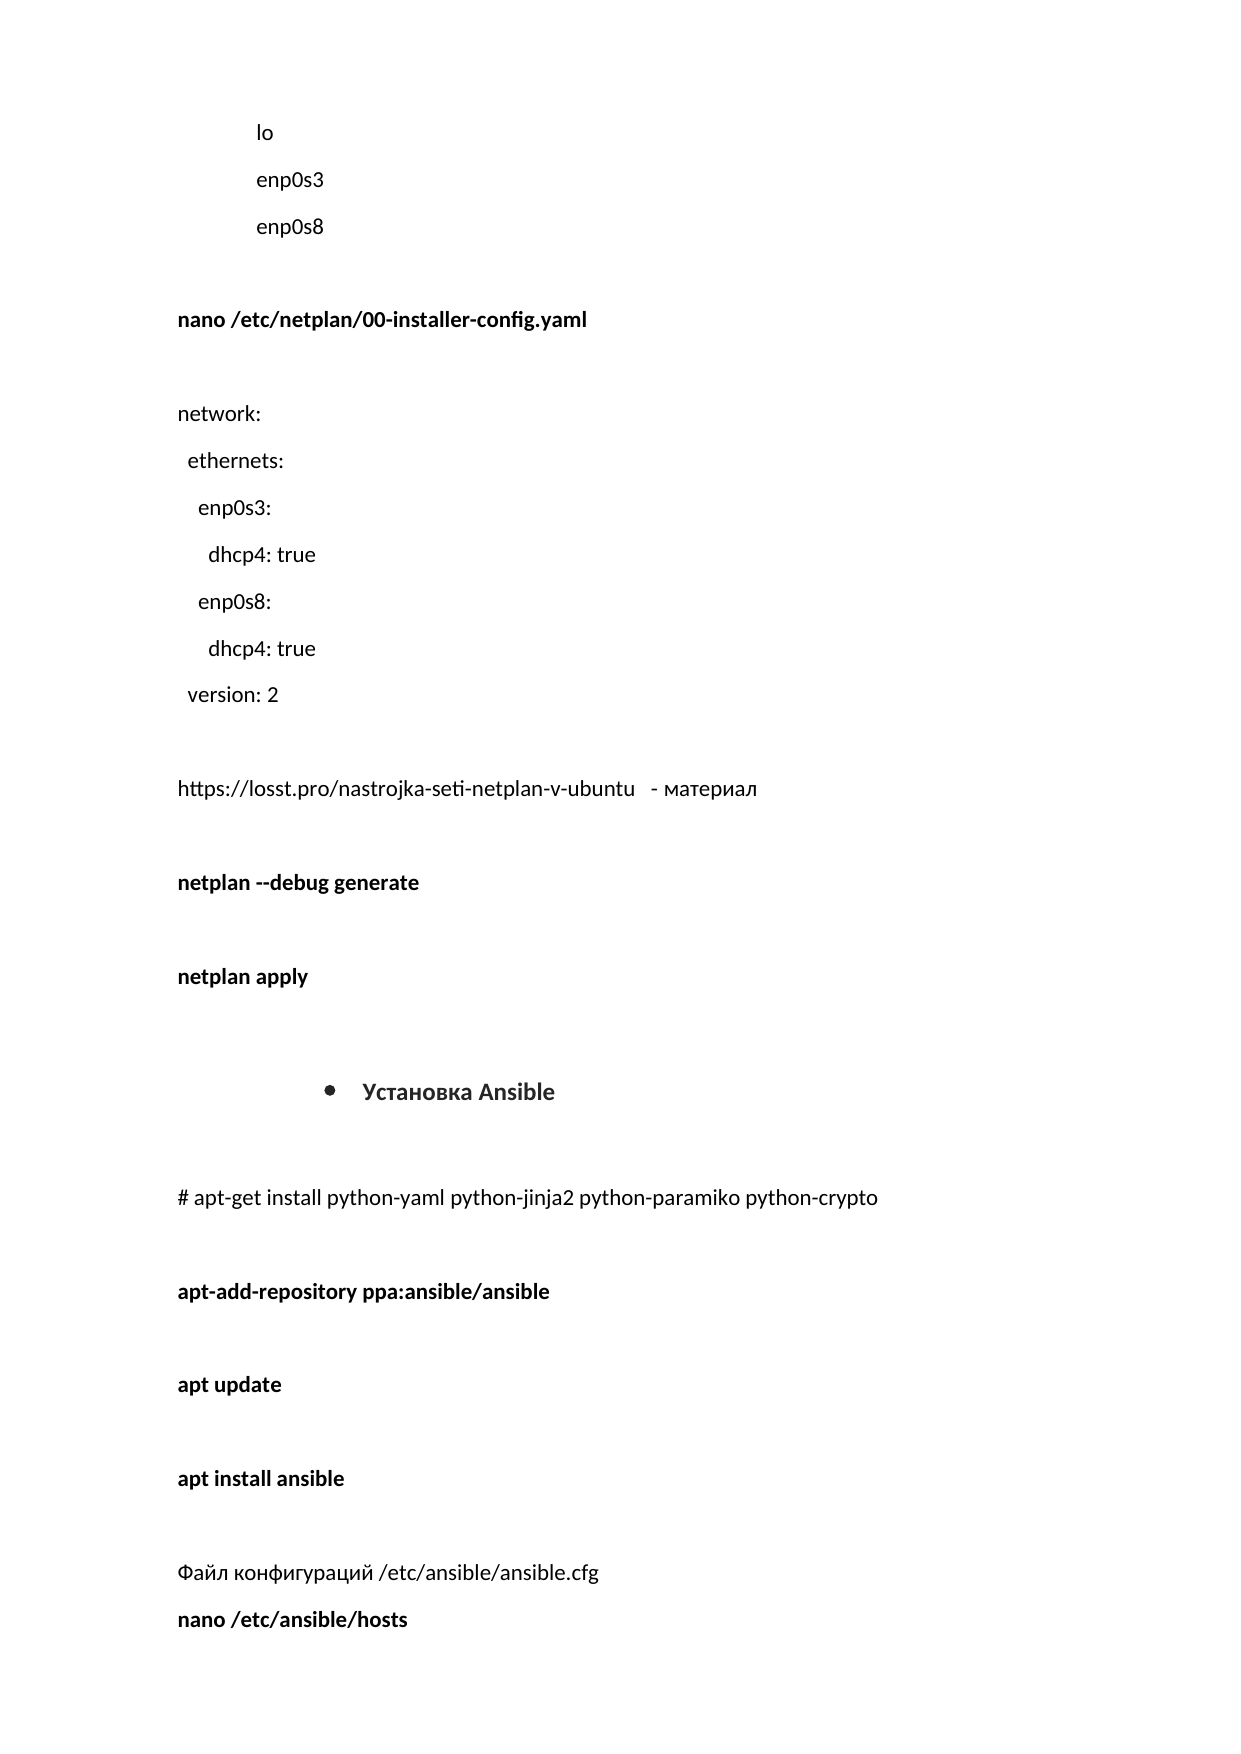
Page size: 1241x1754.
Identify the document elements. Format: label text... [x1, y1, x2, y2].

text enp0s8 [177, 212, 1152, 240]
text netplan apply [177, 962, 1152, 990]
text ethernets: [177, 446, 1152, 474]
text https://losst.pro/nastrojka-seti-netplan-v-ubuntu - материал [177, 774, 1152, 802]
text network: [177, 399, 1152, 427]
text nano /etc/ansible/hosts [177, 1605, 1152, 1633]
text apt-add-repository ppa:ansible/ansible [177, 1277, 1152, 1305]
text apt install ansible [177, 1464, 1152, 1492]
text version: 2 [177, 681, 1152, 709]
text enp0s3: [177, 493, 1152, 521]
text dhcp4: true [177, 634, 1152, 662]
list Установка Ansible [325, 1076, 1152, 1107]
text enp0s8: [177, 587, 1152, 615]
text # apt-get install python-yaml python-jinja2 python-paramiko python-crypto [177, 1183, 1152, 1211]
text apt update [177, 1371, 1152, 1398]
text lo [177, 118, 1152, 146]
text netplan --debug generate [177, 868, 1152, 896]
text enp0s3 [177, 165, 1152, 193]
text dhcp4: true [177, 540, 1152, 568]
text Файл конфигураций /etc/ansible/ansible.cfg [177, 1558, 1152, 1586]
text nano /etc/netplan/00-installer-config.yaml [177, 306, 1152, 334]
